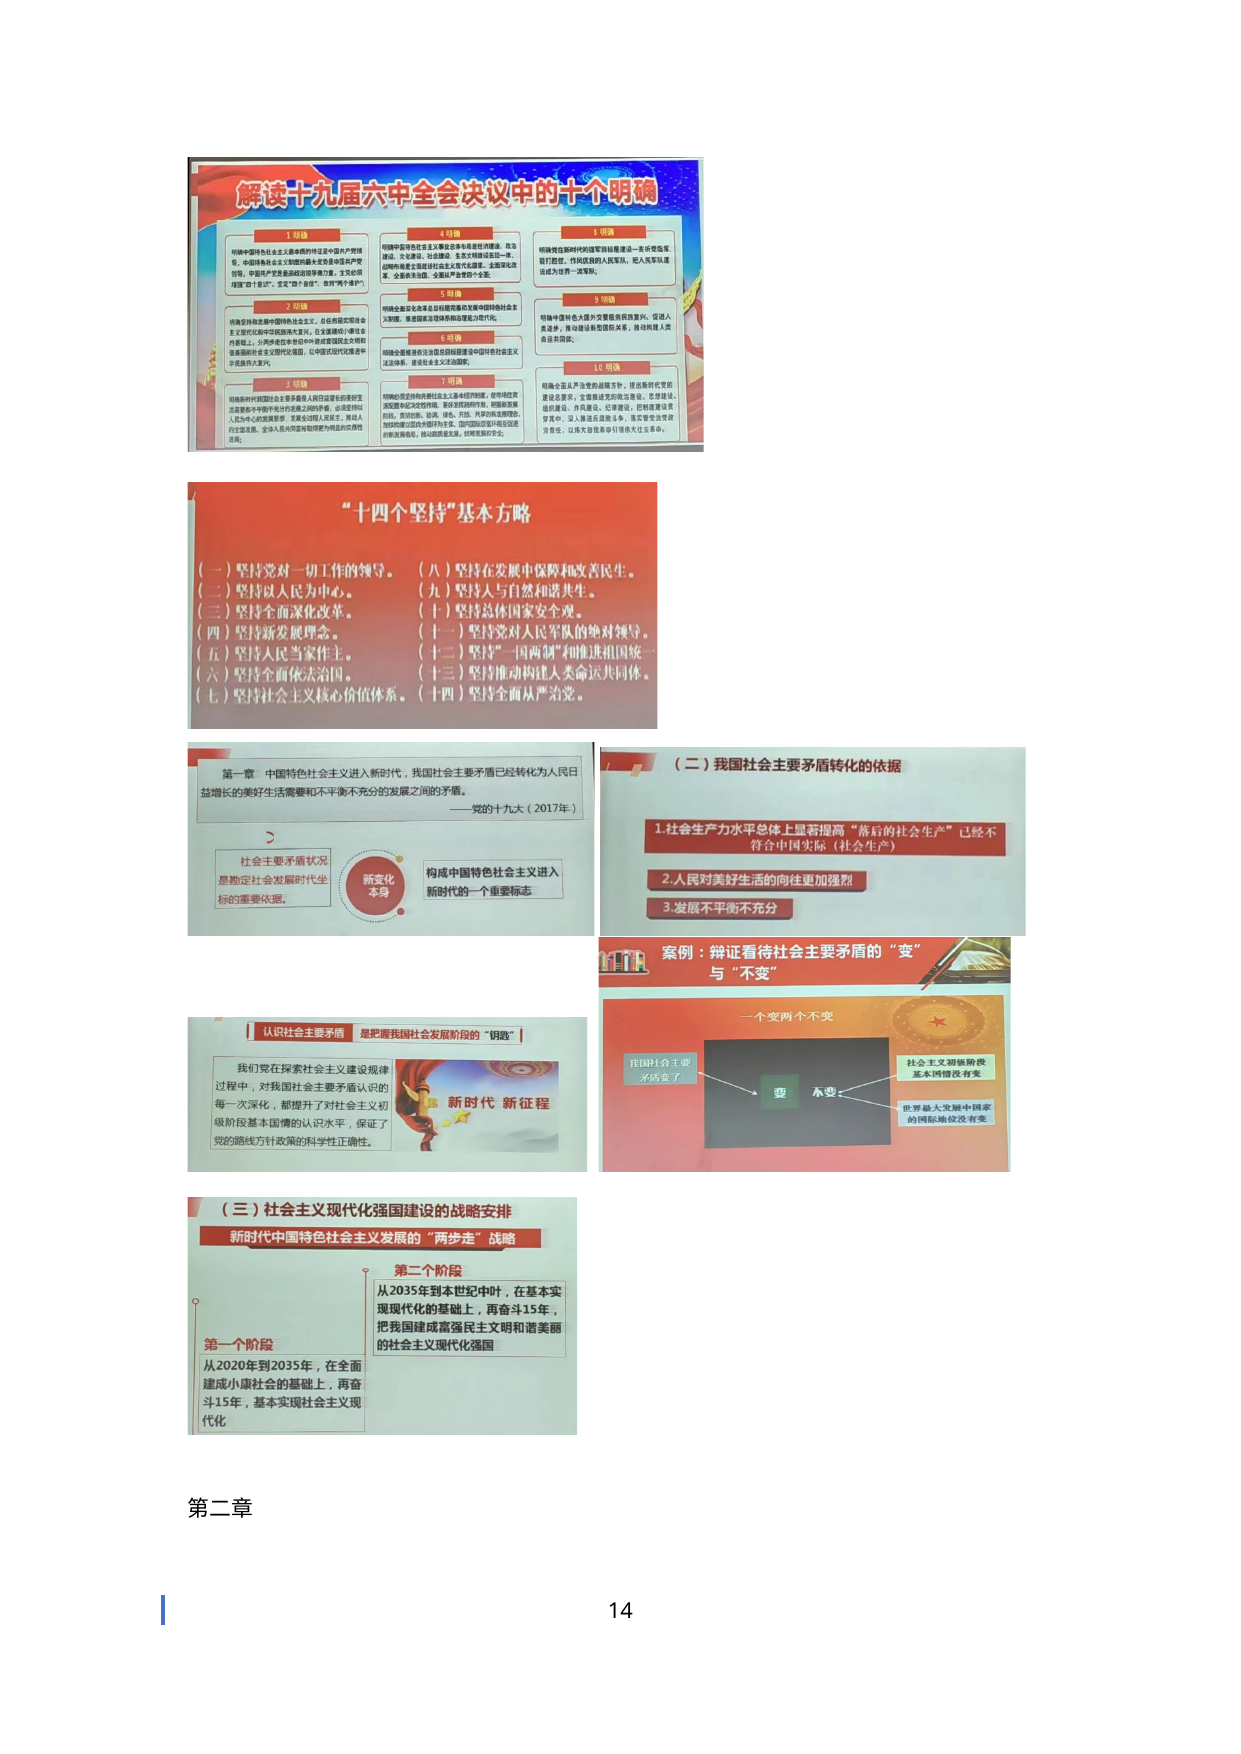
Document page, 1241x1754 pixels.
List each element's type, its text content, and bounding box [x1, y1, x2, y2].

picture [187, 1017, 588, 1172]
picture [187, 482, 658, 729]
text 第二章 [187, 1490, 1053, 1523]
picture [187, 157, 704, 452]
picture [598, 937, 1011, 1172]
picture [187, 742, 595, 936]
picture [187, 1197, 578, 1435]
picture [600, 747, 1026, 936]
